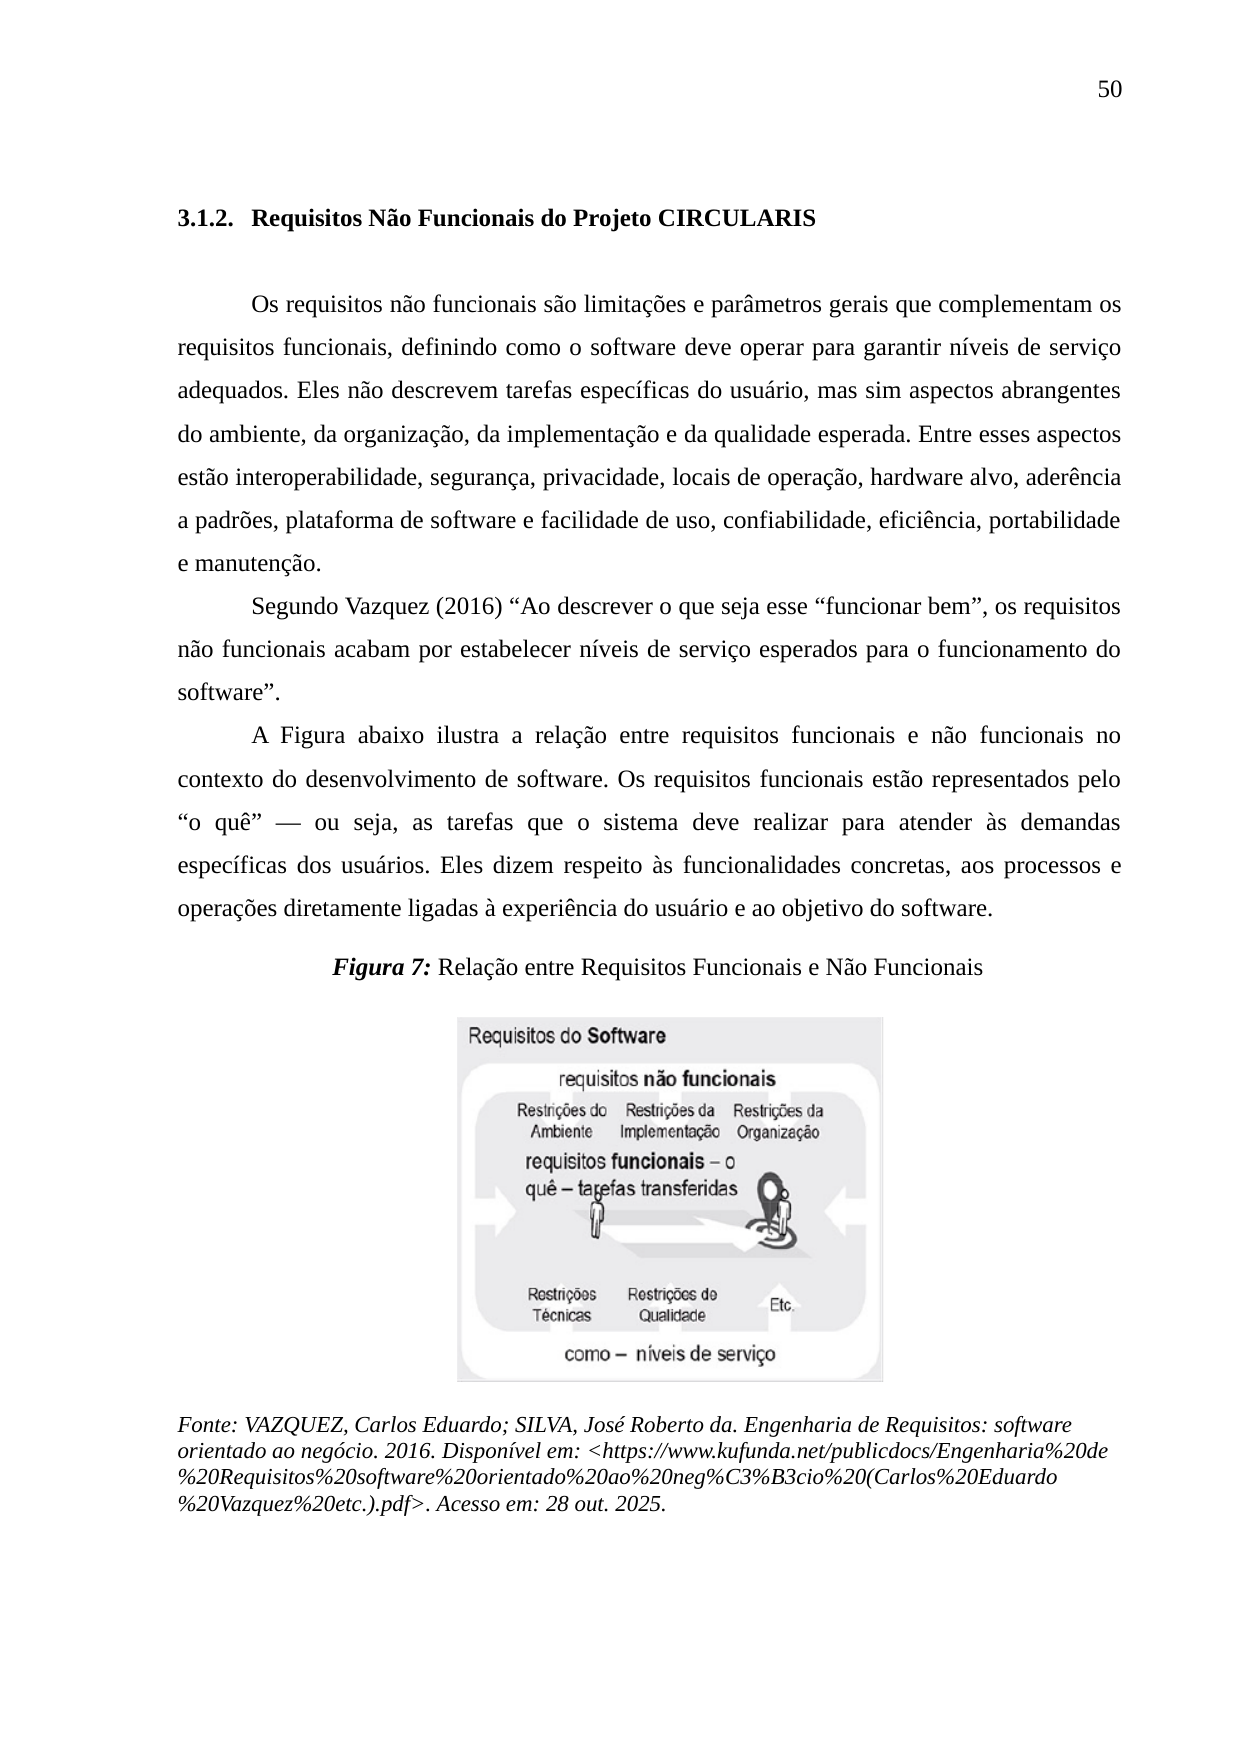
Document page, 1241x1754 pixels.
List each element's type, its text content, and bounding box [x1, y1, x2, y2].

text Segundo Vazquez (2016) “Ao descrever o que seja esse “funcionar bem”, os requisitos não funcionais acabam por estabelecer níveis de serviço esperados para o funcionamento do software”. [177, 591, 1122, 706]
text A Figura abaixo ilustra a relação entre requisitos funcionais e não funcionais no contexto do desenvolvimento de software. Os requisitos funcionais estão representados pelo “o quê” — ou seja, as tarefas que o sistema deve realizar para atender às demandas específicas dos usuários. Eles dizem respeito às funcionalidades concretas, aos processos e operações diretamente ligadas à experiência do usuário e ao objetivo do software. [177, 721, 1122, 922]
text Fonte: VAZQUEZ, Carlos Eduardo; SILVA, José Roberto da. Engenharia de Requisitos: software orientado ao negócio. 2016. Disponível em: <https://www.kufunda.net/publicdocs/Engenharia%20de%20Requisitos%20software%20orientado%20ao%20neg%C3%B3cio%20(Carlos%20Eduardo%20Vazquez%20etc.).pdf>. Acesso em: 28 out. 2025. [177, 1411, 1122, 1516]
text Os requisitos não funcionais são limitações e parâmetros gerais que complementam os requisitos funcionais, definindo como o software deve operar para garantir níveis de serviço adequados. Eles não descrevem tarefas específicas do usuário, mas sim aspectos abrangentes do ambiente, da organização, da implementação e da qualidade esperada. Entre esses aspectos estão interoperabilidade, segurança, privacidade, locais de operação, hardware alvo, aderência a padrões, plataforma de software e facilidade de uso, confiabilidade, eficiência, portabilidade e manutenção. [177, 289, 1122, 577]
text Requisitos Não Funcionais do Projeto CIRCULARIS [177, 203, 1122, 232]
picture [457, 1017, 884, 1382]
